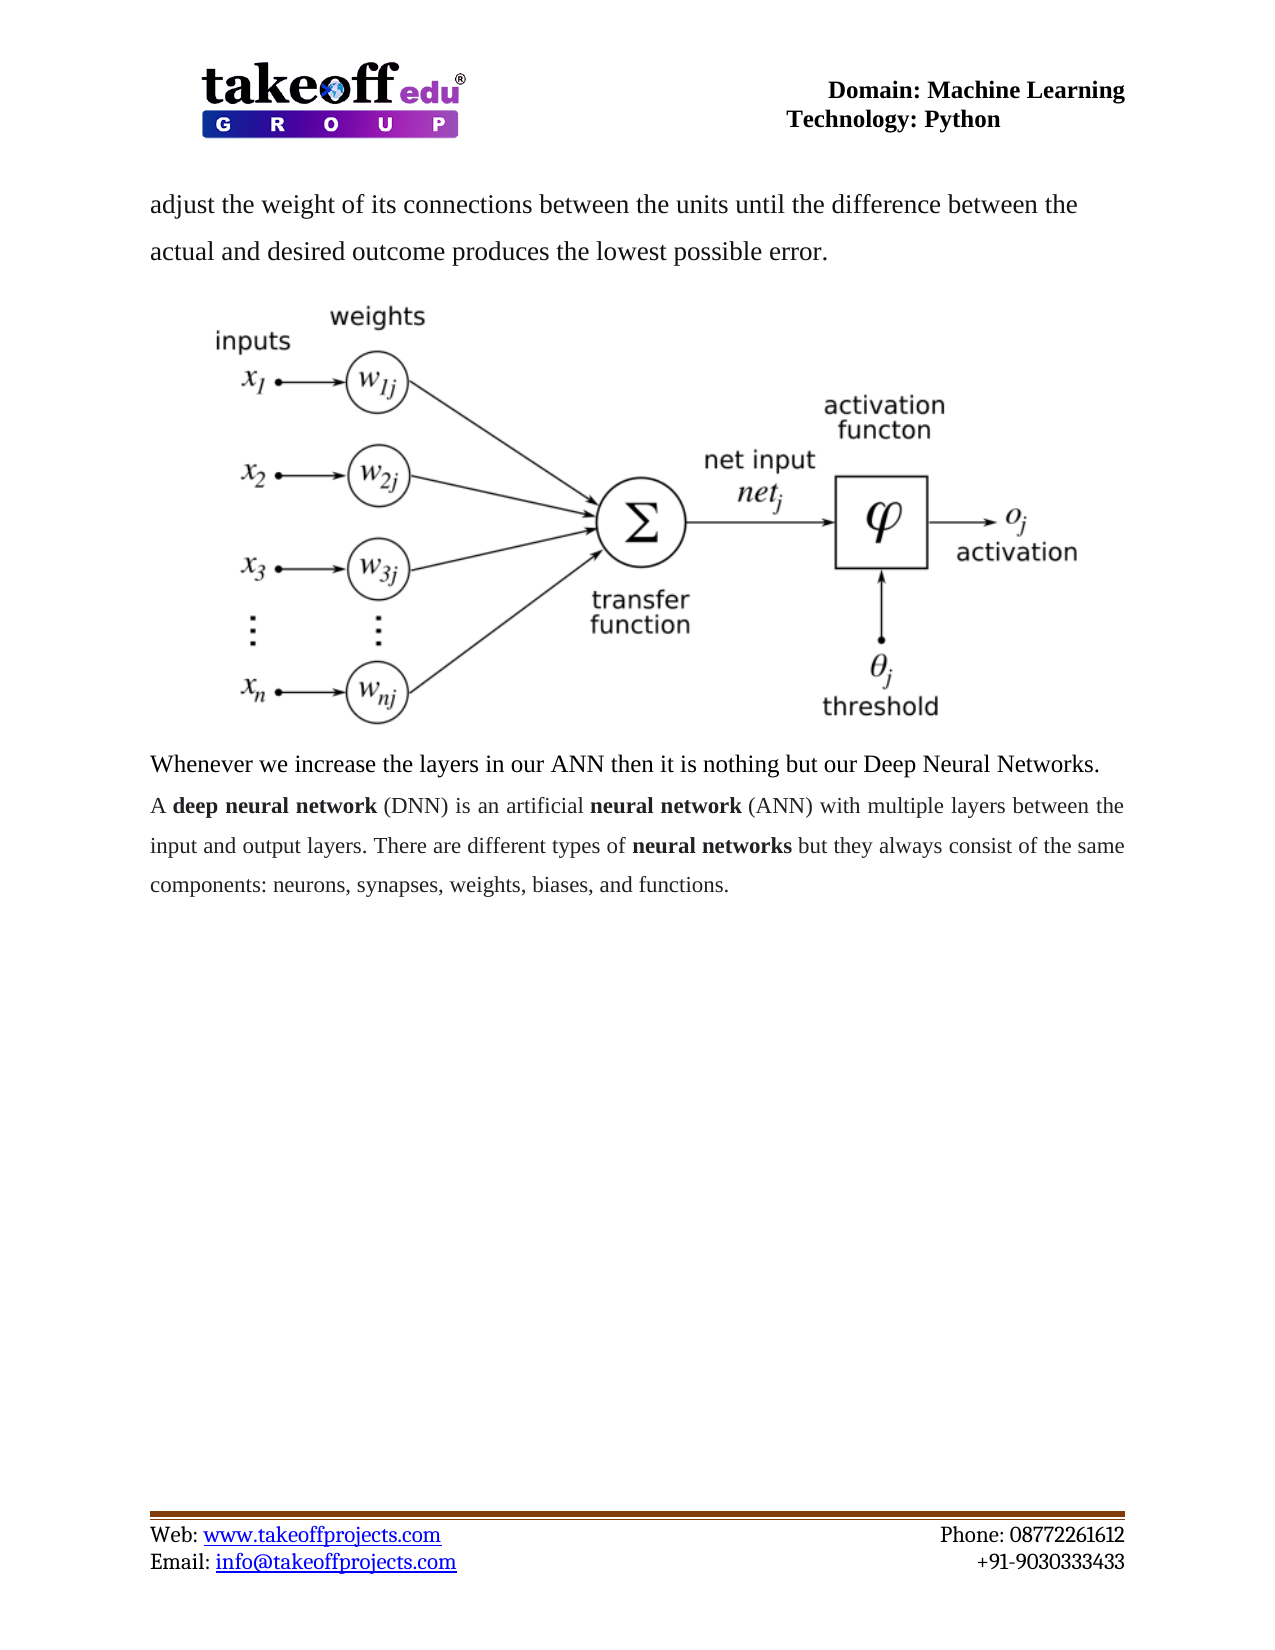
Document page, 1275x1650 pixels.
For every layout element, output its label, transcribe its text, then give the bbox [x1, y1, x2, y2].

picture [150, 281, 1125, 736]
picture [198, 57, 469, 149]
text A deep neural network (DNN) is an artificial neural network (ANN) with multiple layers between the input and output layers. There are different types of neural networks but they always consist of the same components: neurons, synapses, weights, biases, and functions. [150, 792, 1125, 832]
text Whenever we increase the layers in our ANN then it is nothing but our Deep Neural Networks. [150, 749, 1125, 778]
text A deep neural network (DNN) is an artificial neural network (ANN) with multiple layers between the input and output layers. There are different types of neural networks but they always consist of the same components: neurons, synapses, weights, biases, and functions. [150, 858, 1125, 898]
